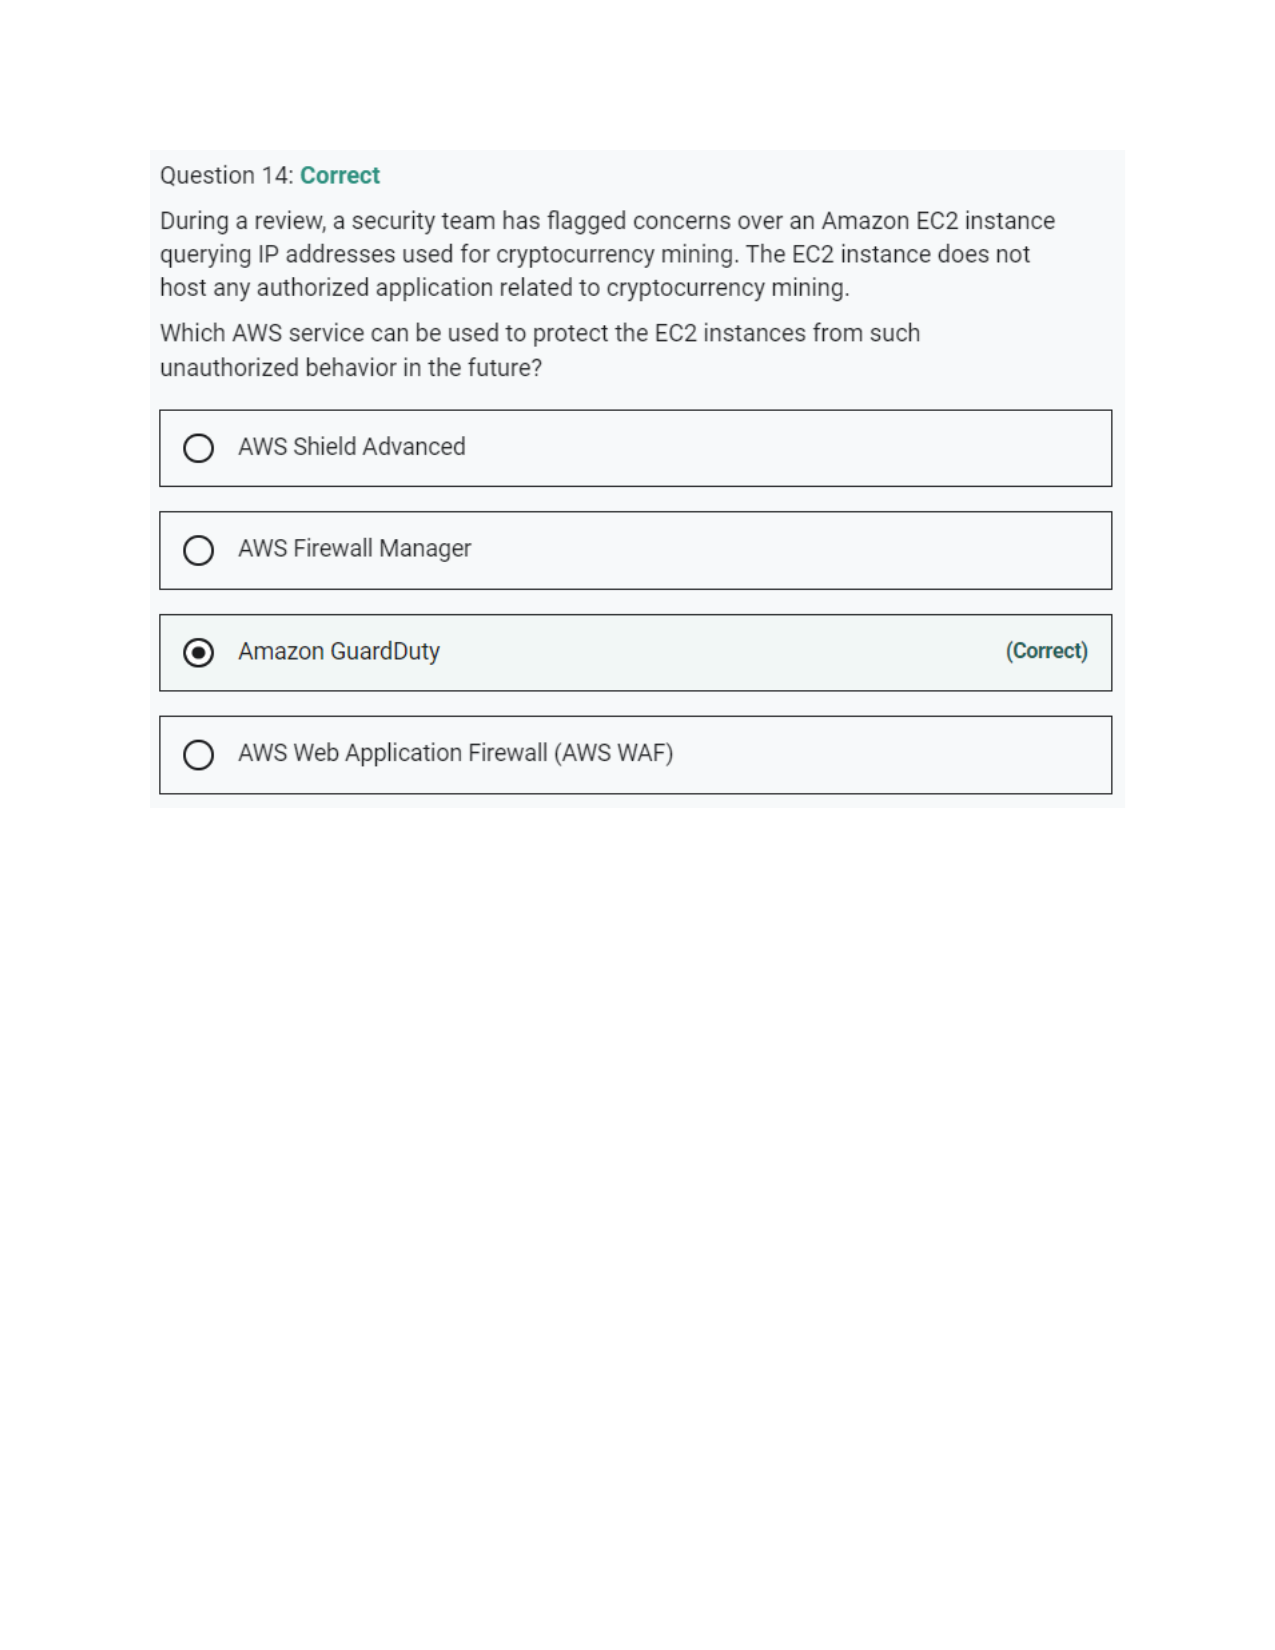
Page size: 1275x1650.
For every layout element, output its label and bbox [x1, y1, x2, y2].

picture [150, 150, 1125, 808]
